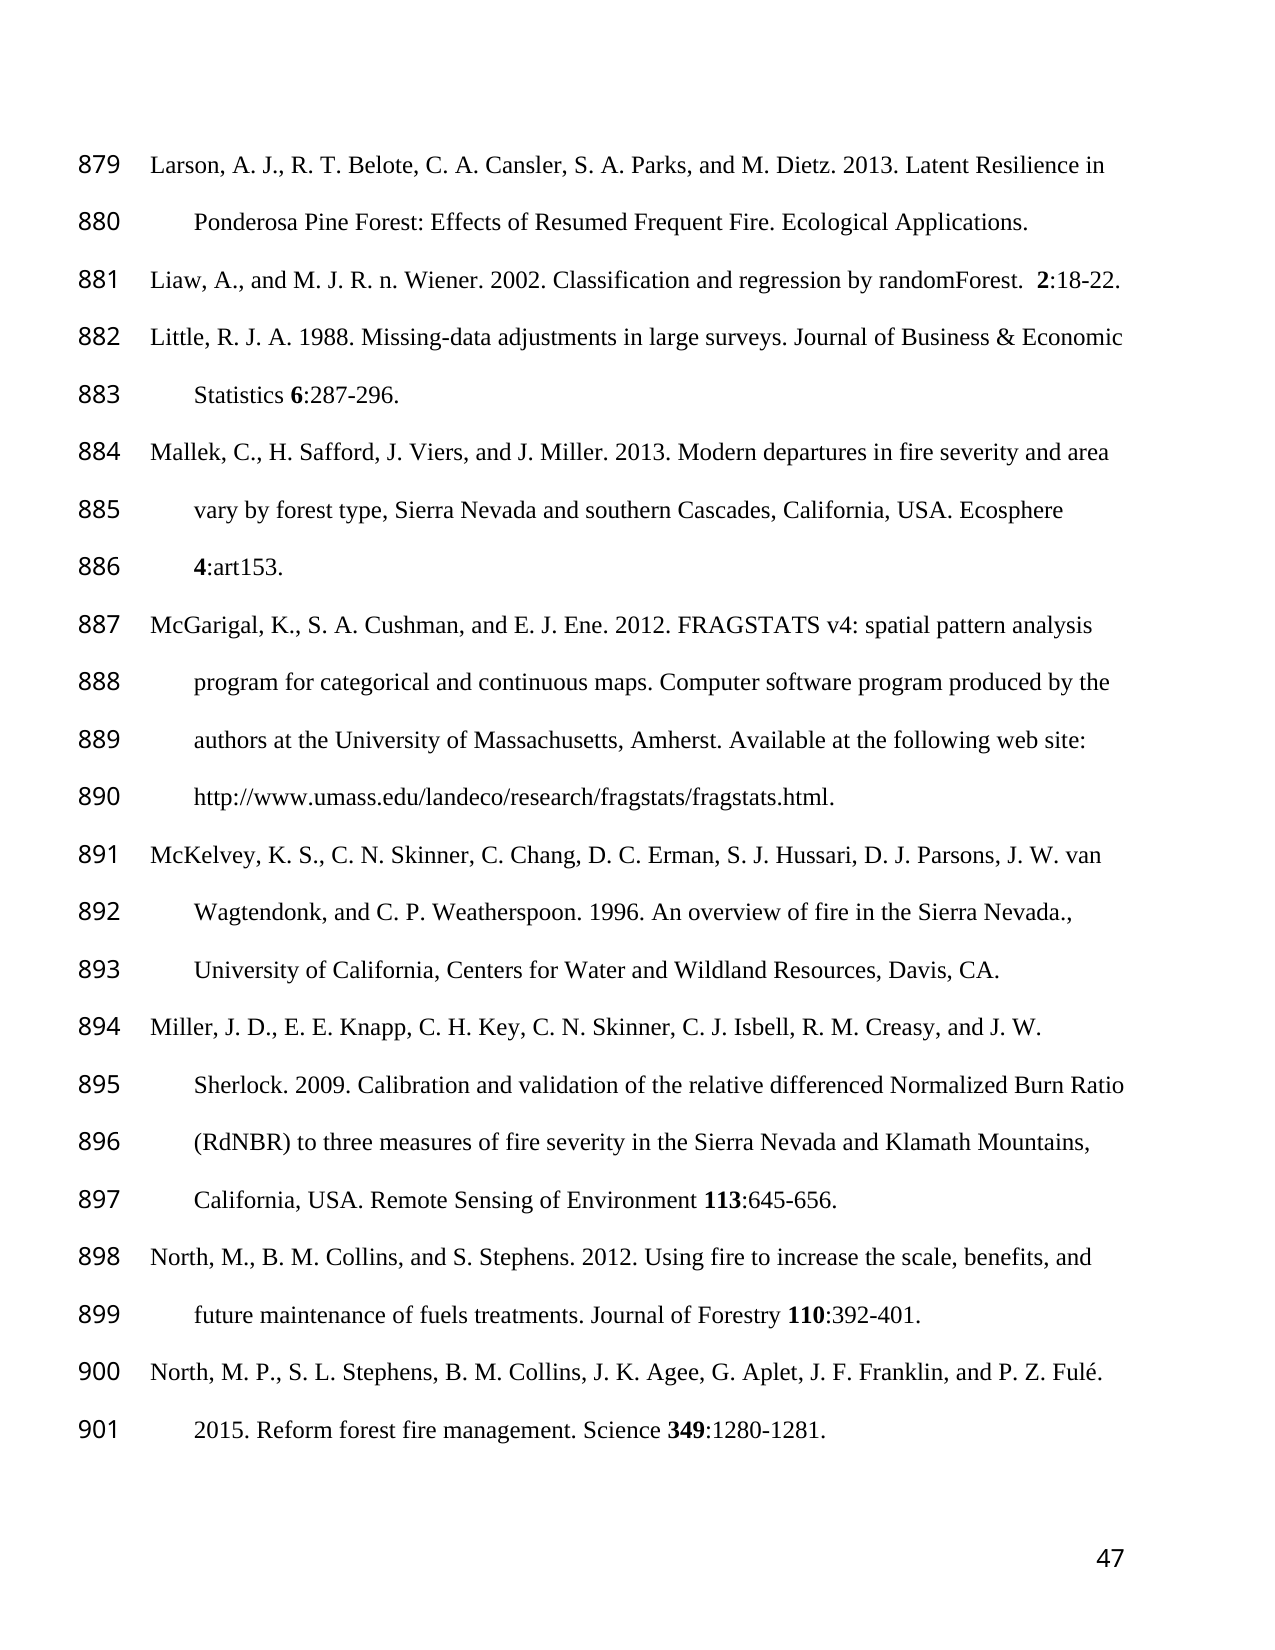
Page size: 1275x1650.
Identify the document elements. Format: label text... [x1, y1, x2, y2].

text McGarigal, K., S. A. Cushman, and E. J. Ene. 2012. FRAGSTATS v4: spatial pattern analysis program for categorical and continuous maps. Computer software program produced by the authors at the University of Massachusetts, Amherst. Available at the following web site: http://www.umass.edu/landeco/research/fragstats/fragstats.html. [150, 610, 1125, 811]
text North, M., B. M. Collins, and S. Stephens. 2012. Using fire to increase the scale, benefits, and future maintenance of fuels treatments. Journal of Forestry 110:392-401. [150, 1242, 1125, 1329]
text Miller, J. D., E. E. Knapp, C. H. Key, C. N. Skinner, C. J. Isbell, R. M. Creasy, and J. W. Sherlock. 2009. Calibration and validation of the relative differenced Normalized Burn Ratio (RdNBR) to three measures of fire severity in the Sierra Nevada and Klamath Mountains, California, USA. Remote Sensing of Environment 113:645-656. [150, 1012, 1125, 1214]
text Little, R. J. A. 1988. Missing-data adjustments in large surveys. Journal of Business & Economic Statistics 6:287-296. [150, 322, 1125, 409]
text North, M. P., S. L. Stephens, B. M. Collins, J. K. Agee, G. Aplet, J. F. Franklin, and P. Z. Fulé. 2015. Reform forest fire management. Science 349:1280-1281. [150, 1357, 1125, 1444]
text McKelvey, K. S., C. N. Skinner, C. Chang, D. C. Erman, S. J. Hussari, D. J. Parsons, J. W. van Wagtendonk, and C. P. Weatherspoon. 1996. An overview of fire in the Sierra Nevada., University of California, Centers for Water and Wildland Resources, Davis, CA. [150, 840, 1125, 984]
text Mallek, C., H. Safford, J. Viers, and J. Miller. 2013. Modern departures in fire severity and area vary by forest type, Sierra Nevada and southern Cascades, California, USA. Ecosphere 4:art153. [150, 437, 1125, 581]
text Larson, A. J., R. T. Belote, C. A. Cansler, S. A. Parks, and M. Dietz. 2013. Latent Resilience in Ponderosa Pine Forest: Effects of Resumed Frequent Fire. Ecological Applications. [150, 150, 1125, 236]
text Liaw, A., and M. J. R. n. Wiener. 2002. Classification and regression by randomForest. 2:18-22. [150, 265, 1125, 294]
